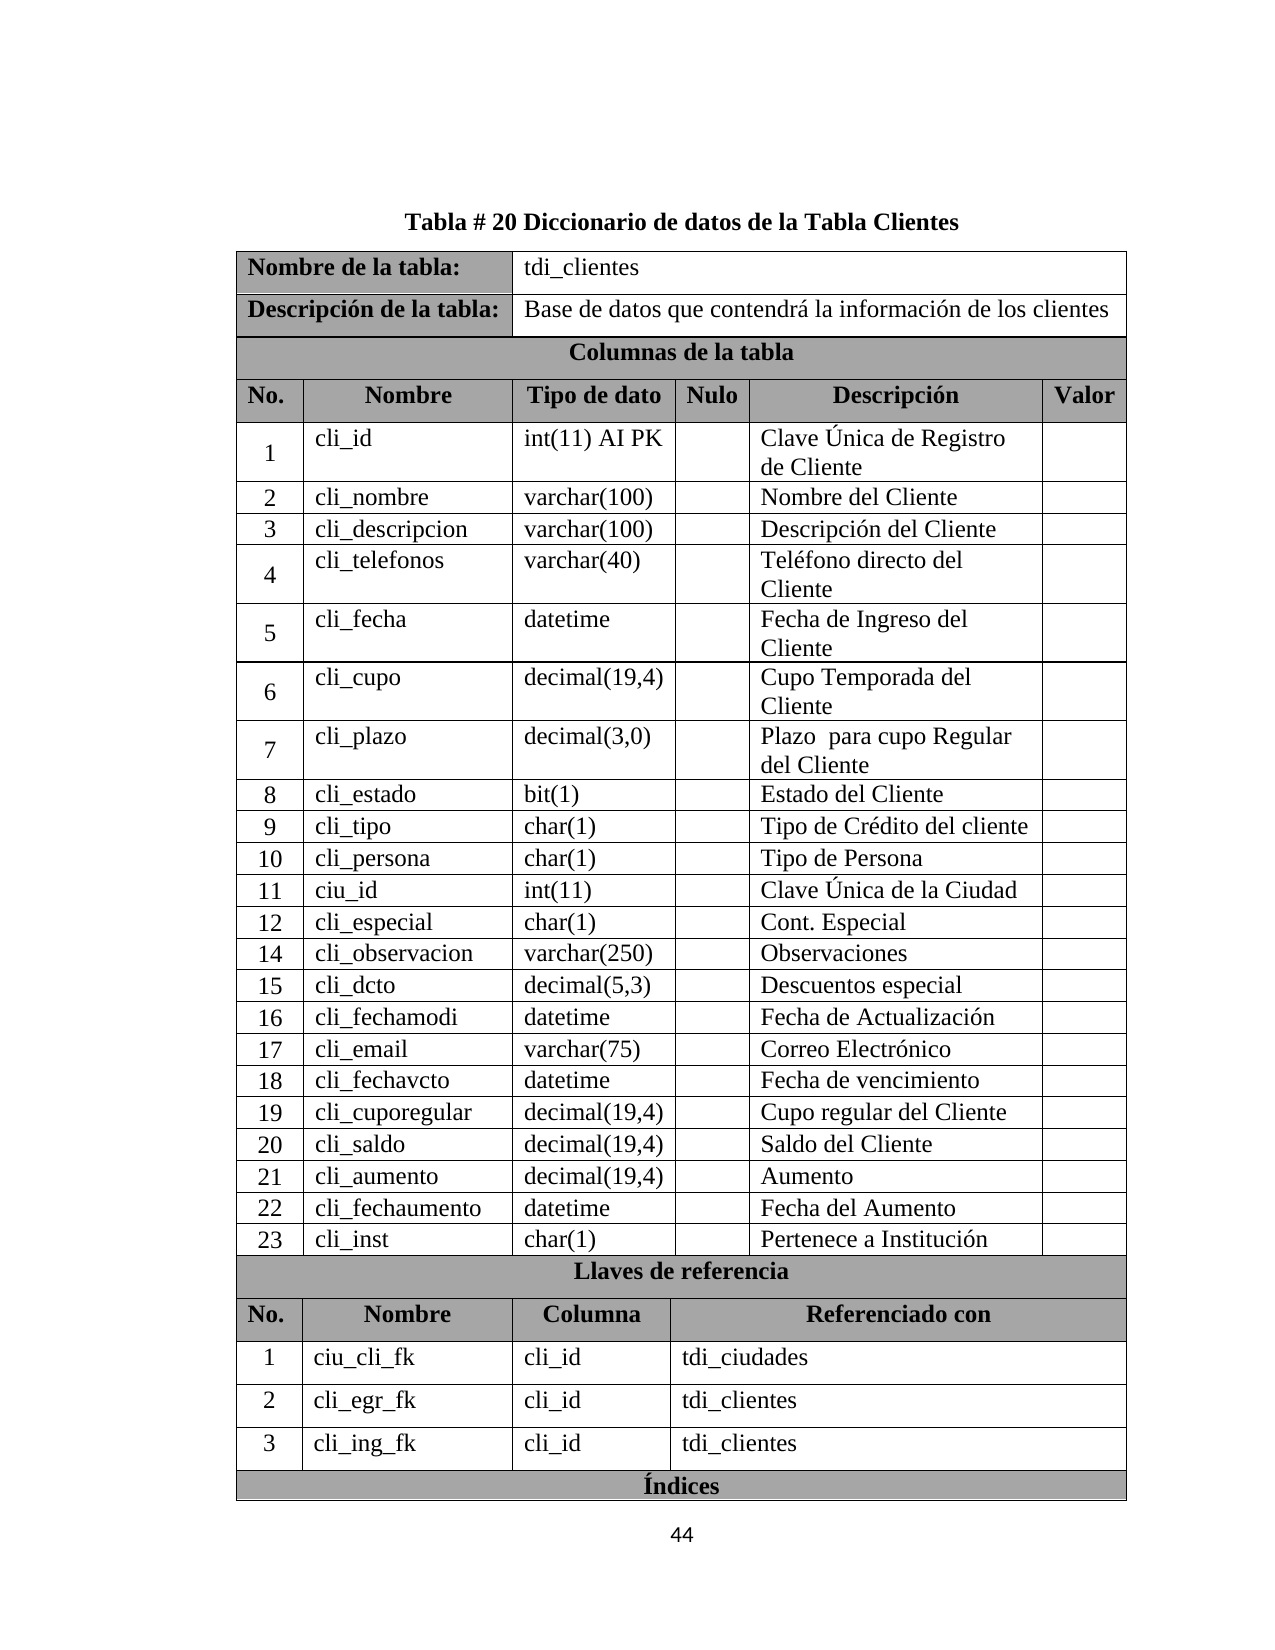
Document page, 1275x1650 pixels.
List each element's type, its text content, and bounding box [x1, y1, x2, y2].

table_cell [676, 721, 749, 778]
table_cell Clave Única de la Ciudad [750, 875, 1042, 906]
table_cell cli_descripcion [304, 514, 512, 544]
table_cell [1043, 1066, 1126, 1096]
table_cell varchar(40) [513, 545, 675, 603]
table_cell Descripción de la tabla: [237, 295, 512, 336]
table_cell [676, 780, 749, 810]
table_cell cli_fecha [304, 604, 512, 661]
table_cell Fecha del Aumento [750, 1193, 1042, 1223]
table_cell [1043, 1224, 1126, 1255]
table_cell decimal(19,4) [513, 1129, 675, 1160]
table_cell varchar(75) [513, 1034, 675, 1064]
table_cell [1043, 970, 1126, 1001]
table_cell [1043, 482, 1126, 513]
table_cell 12 [237, 907, 303, 937]
table_cell [1043, 663, 1126, 720]
table_cell Tipo de dato [513, 380, 675, 422]
table_cell [676, 1066, 749, 1096]
table_cell decimal(19,4) [513, 1161, 675, 1192]
table_cell Tipo de Crédito del cliente [750, 811, 1042, 842]
table_cell 3 [237, 514, 303, 544]
table_cell [676, 1129, 749, 1160]
table_cell [676, 1224, 749, 1255]
table_cell 5 [237, 604, 303, 661]
table_cell 20 [237, 1129, 303, 1160]
table_cell char(1) [513, 907, 675, 937]
table_cell [676, 663, 749, 720]
table_cell Nombre [303, 1299, 512, 1341]
table_cell [676, 1097, 749, 1128]
table_cell int(11) [513, 875, 675, 906]
table_cell [1043, 1193, 1126, 1223]
table_cell 11 [237, 875, 303, 906]
table_cell [1043, 514, 1126, 544]
table_cell decimal(5,3) [513, 970, 675, 1001]
table_cell decimal(19,4) [513, 1097, 675, 1128]
table_cell Descripción del Cliente [750, 514, 1042, 544]
table_cell 6 [237, 663, 303, 720]
table_cell [1043, 1097, 1126, 1128]
table_cell [1043, 1161, 1126, 1192]
table_cell [1043, 604, 1126, 661]
table_cell cli_observacion [304, 939, 512, 969]
table_cell char(1) [513, 1224, 675, 1255]
table_cell Cont. Especial [750, 907, 1042, 937]
table_cell cli_email [304, 1034, 512, 1064]
table_cell datetime [513, 1193, 675, 1223]
table_cell Descuentos especial [750, 970, 1042, 1001]
text Tabla # 20 Diccionario de datos de la Tabla Clientes [236, 207, 1127, 236]
table_cell Correo Electrónico [750, 1034, 1042, 1064]
table_cell 9 [237, 811, 303, 842]
table_cell decimal(19,4) [513, 663, 675, 720]
table_cell varchar(250) [513, 939, 675, 969]
table_cell [1043, 843, 1126, 874]
table_cell [676, 1034, 749, 1064]
table_cell int(11) AI PK [513, 423, 675, 481]
table_cell Clave Única de Registro de Cliente [750, 423, 1042, 481]
table_cell cli_telefonos [304, 545, 512, 603]
table_cell [676, 482, 749, 513]
table_cell 16 [237, 1002, 303, 1033]
table_cell varchar(100) [513, 514, 675, 544]
table_cell cli_saldo [304, 1129, 512, 1160]
table_cell char(1) [513, 811, 675, 842]
table_cell decimal(3,0) [513, 721, 675, 778]
table_cell Llaves de referencia [237, 1256, 1126, 1298]
table_cell Base de datos que contendrá la información de los clientes [513, 295, 1126, 336]
table_cell cli_egr_fk [303, 1385, 512, 1427]
table_cell [676, 843, 749, 874]
table_cell tdi_ciudades [671, 1342, 1126, 1384]
table_cell cli_inst [304, 1224, 512, 1255]
table_cell Nulo [676, 380, 749, 422]
table_cell [676, 811, 749, 842]
table_cell Nombre del Cliente [750, 482, 1042, 513]
table_cell [1043, 423, 1126, 481]
table_cell 23 [237, 1224, 303, 1255]
table_cell 2 [237, 1385, 302, 1427]
table_cell Columnas de la tabla [237, 338, 1126, 379]
table_cell [676, 1193, 749, 1223]
table_cell datetime [513, 604, 675, 661]
table_cell Pertenece a Institución [750, 1224, 1042, 1255]
table_cell [676, 604, 749, 661]
table_header Nombre de la tabla: [237, 252, 512, 293]
table_cell ciu_cli_fk [303, 1342, 512, 1384]
table_cell datetime [513, 1002, 675, 1033]
table_cell Teléfono directo del Cliente [750, 545, 1042, 603]
table_cell 10 [237, 843, 303, 874]
table_cell cli_fechamodi [304, 1002, 512, 1033]
table_cell cli_id [513, 1385, 670, 1427]
table_cell [676, 907, 749, 937]
table_cell 22 [237, 1193, 303, 1223]
table_cell [676, 939, 749, 969]
table_cell tdi_clientes [671, 1385, 1126, 1427]
table_cell cli_aumento [304, 1161, 512, 1192]
table_cell ciu_id [304, 875, 512, 906]
table_cell Observaciones [750, 939, 1042, 969]
table_cell cli_fechavcto [304, 1066, 512, 1096]
table_cell [1043, 1002, 1126, 1033]
table_cell 2 [237, 482, 303, 513]
table_cell cli_cupo [304, 663, 512, 720]
table_cell tdi_clientes [671, 1428, 1126, 1470]
table_cell Cupo regular del Cliente [750, 1097, 1042, 1128]
table_cell Cupo Temporada del Cliente [750, 663, 1042, 720]
table_cell [1043, 1034, 1126, 1064]
table_cell [1043, 875, 1126, 906]
table_cell 1 [237, 423, 303, 481]
table_cell [1043, 907, 1126, 937]
table_cell cli_estado [304, 780, 512, 810]
table_cell Descripción [750, 380, 1042, 422]
table_cell [676, 423, 749, 481]
table_cell Aumento [750, 1161, 1042, 1192]
table_cell cli_especial [304, 907, 512, 937]
table_cell cli_fechaumento [304, 1193, 512, 1223]
table_cell [676, 875, 749, 906]
table_cell cli_id [304, 423, 512, 481]
table_cell 8 [237, 780, 303, 810]
table_header tdi_clientes [513, 252, 1126, 293]
table_cell Estado del Cliente [750, 780, 1042, 810]
table_cell [1043, 939, 1126, 969]
table_cell Plazo para cupo Regular del Cliente [750, 721, 1042, 778]
table_cell 21 [237, 1161, 303, 1192]
table_cell bit(1) [513, 780, 675, 810]
table_cell [676, 545, 749, 603]
table_cell 14 [237, 939, 303, 969]
table_cell cli_tipo [304, 811, 512, 842]
table_cell Fecha de vencimiento [750, 1066, 1042, 1096]
table_cell [676, 1002, 749, 1033]
table_cell Nombre [304, 380, 512, 422]
table_cell 3 [237, 1428, 302, 1470]
table_cell 19 [237, 1097, 303, 1128]
table_cell varchar(100) [513, 482, 675, 513]
table_cell [1043, 721, 1126, 778]
table_cell Índices [237, 1471, 1126, 1499]
table_cell cli_nombre [304, 482, 512, 513]
table_cell 7 [237, 721, 303, 778]
table_cell [1043, 1129, 1126, 1160]
table_cell 15 [237, 970, 303, 1001]
table_cell cli_plazo [304, 721, 512, 778]
table_cell Fecha de Actualización [750, 1002, 1042, 1033]
table_cell [1043, 545, 1126, 603]
table_cell cli_dcto [304, 970, 512, 1001]
table_cell datetime [513, 1066, 675, 1096]
table_cell cli_cuporegular [304, 1097, 512, 1128]
table_cell Referenciado con [671, 1299, 1126, 1341]
table_cell 17 [237, 1034, 303, 1064]
table_cell Fecha de Ingreso del Cliente [750, 604, 1042, 661]
table_cell Columna [513, 1299, 670, 1341]
table_cell cli_id [513, 1428, 670, 1470]
table_cell cli_id [513, 1342, 670, 1384]
table_cell 4 [237, 545, 303, 603]
table_cell Valor [1043, 380, 1126, 422]
table_cell 1 [237, 1342, 302, 1384]
table_cell [1043, 811, 1126, 842]
table_cell [676, 514, 749, 544]
table_cell 18 [237, 1066, 303, 1096]
table_cell char(1) [513, 843, 675, 874]
table_cell No. [237, 1299, 302, 1341]
table_cell Tipo de Persona [750, 843, 1042, 874]
table_cell cli_ing_fk [303, 1428, 512, 1470]
table_cell [1043, 780, 1126, 810]
table_cell No. [237, 380, 303, 422]
table_cell [676, 1161, 749, 1192]
table_cell [676, 970, 749, 1001]
table_cell Saldo del Cliente [750, 1129, 1042, 1160]
table_cell cli_persona [304, 843, 512, 874]
